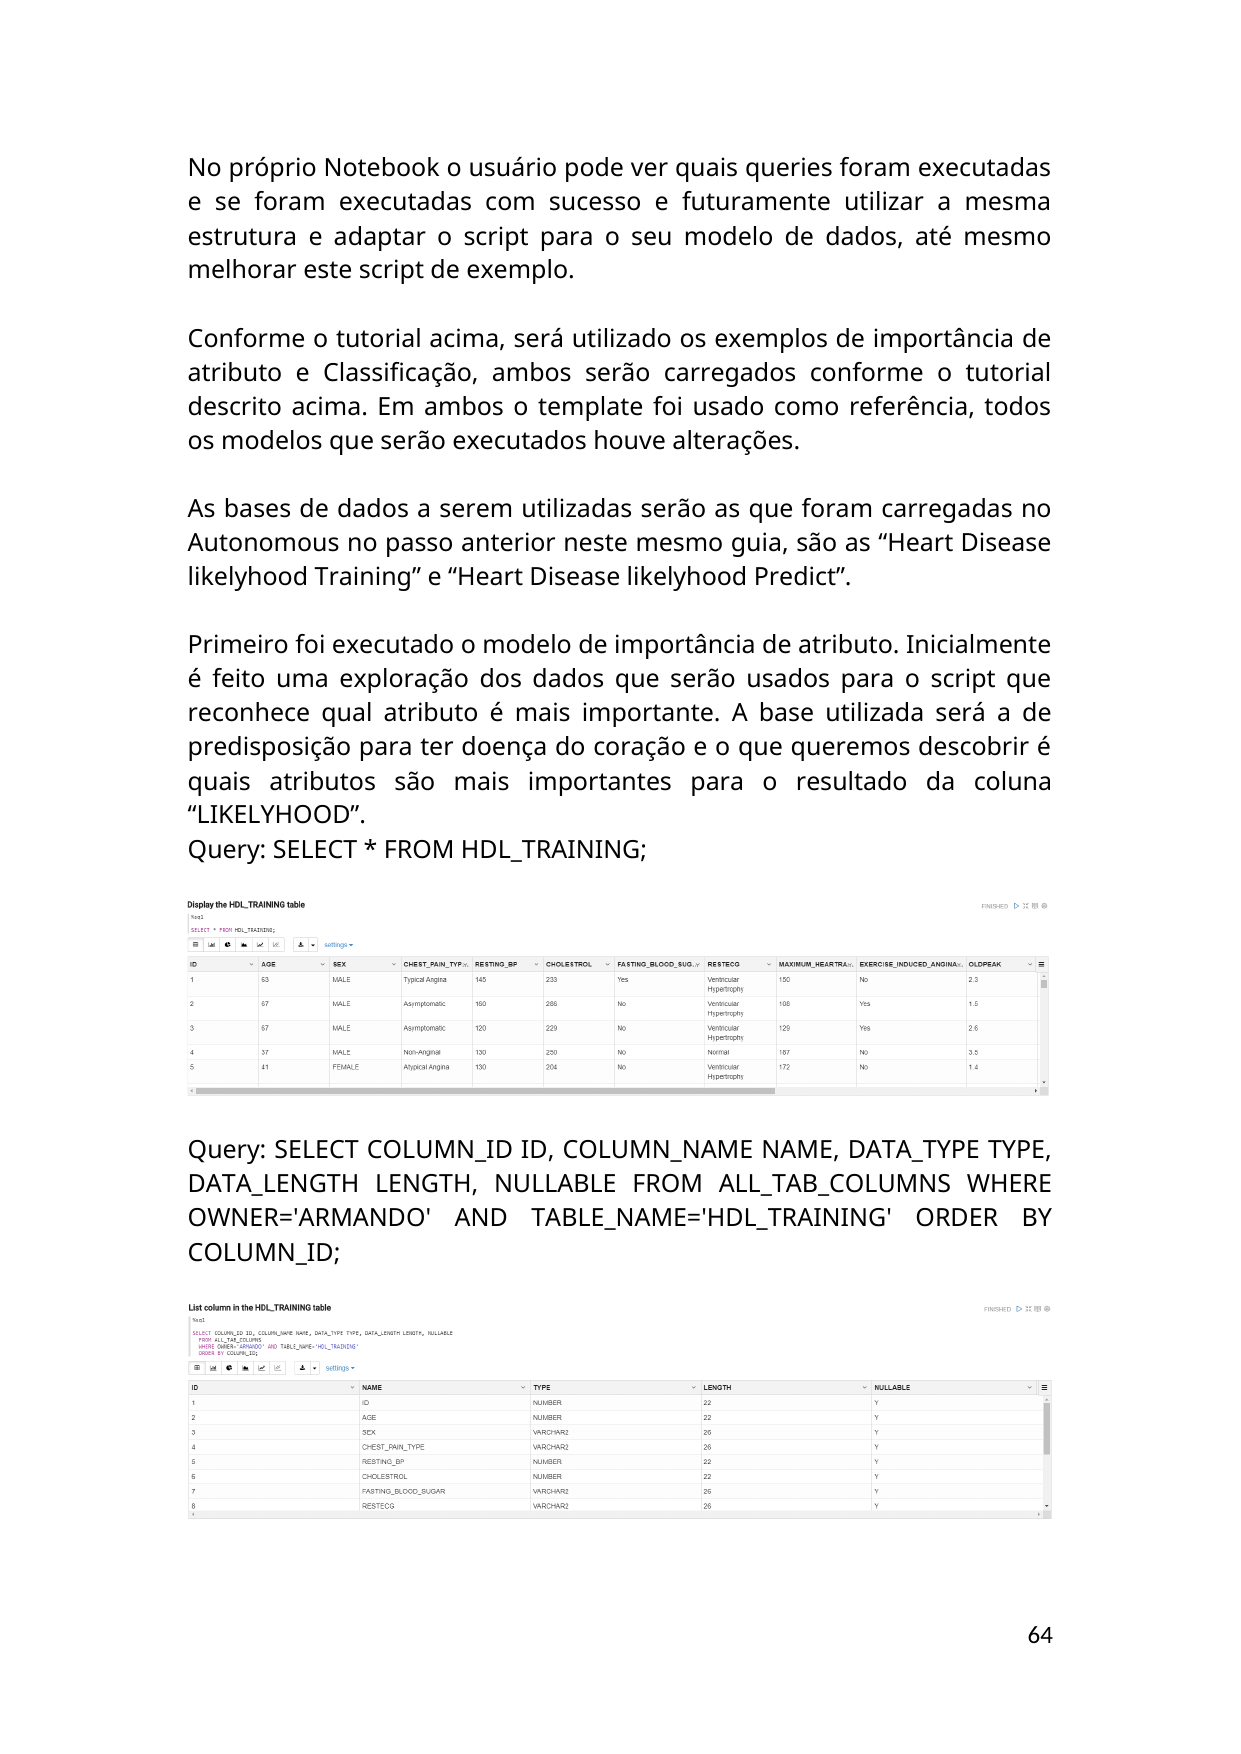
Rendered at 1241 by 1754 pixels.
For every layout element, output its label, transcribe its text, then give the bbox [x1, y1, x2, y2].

text No próprio Notebook o usuário pode ver quais queries foram executadas e se foram executadas com sucesso e futuramente utilizar a mesma estrutura e adaptar o script para o seu modelo de dados, até mesmo melhorar este script de exemplo. [187, 150, 1053, 286]
text As bases de dados a serem utilizadas serão as que foram carregadas no Autonomous no passo anterior neste mesmo guia, são as “Heart Disease likelyhood Training” e “Heart Disease likelyhood Predict”. [187, 491, 1053, 593]
picture [187, 1302, 1053, 1521]
text Conforme o tutorial acima, será utilizado os exemplos de importância de atributo e Classificação, ambos serão carregados conforme o tutorial descrito acima. Em ambos o template foi usado como referência, todos os modelos que serão executados houve alterações. [187, 320, 1053, 457]
text Primeiro foi executado o modelo de importância de atributo. Inicialmente é feito uma exploração dos dados que serão usados para o script que reconhece qual atributo é mais importante. A base utilizada será a de predisposição para ter doença do coração e o que queremos descobrir é quais atributos são mais importantes para o resultado da coluna “LIKELYHOOD”. [187, 627, 1053, 831]
text Query: SELECT COLUMN_ID ID, COLUMN_NAME NAME, DATA_TYPE TYPE, DATA_LENGTH LENGTH, NULLABLE FROM ALL_TAB_COLUMNS WHERE OWNER='ARMANDO' AND TABLE_NAME='HDL_TRAINING' ORDER BY COLUMN_ID; [187, 1132, 1053, 1268]
picture [187, 899, 1053, 1098]
text Query: SELECT * FROM HDL_TRAINING; [187, 831, 1053, 865]
